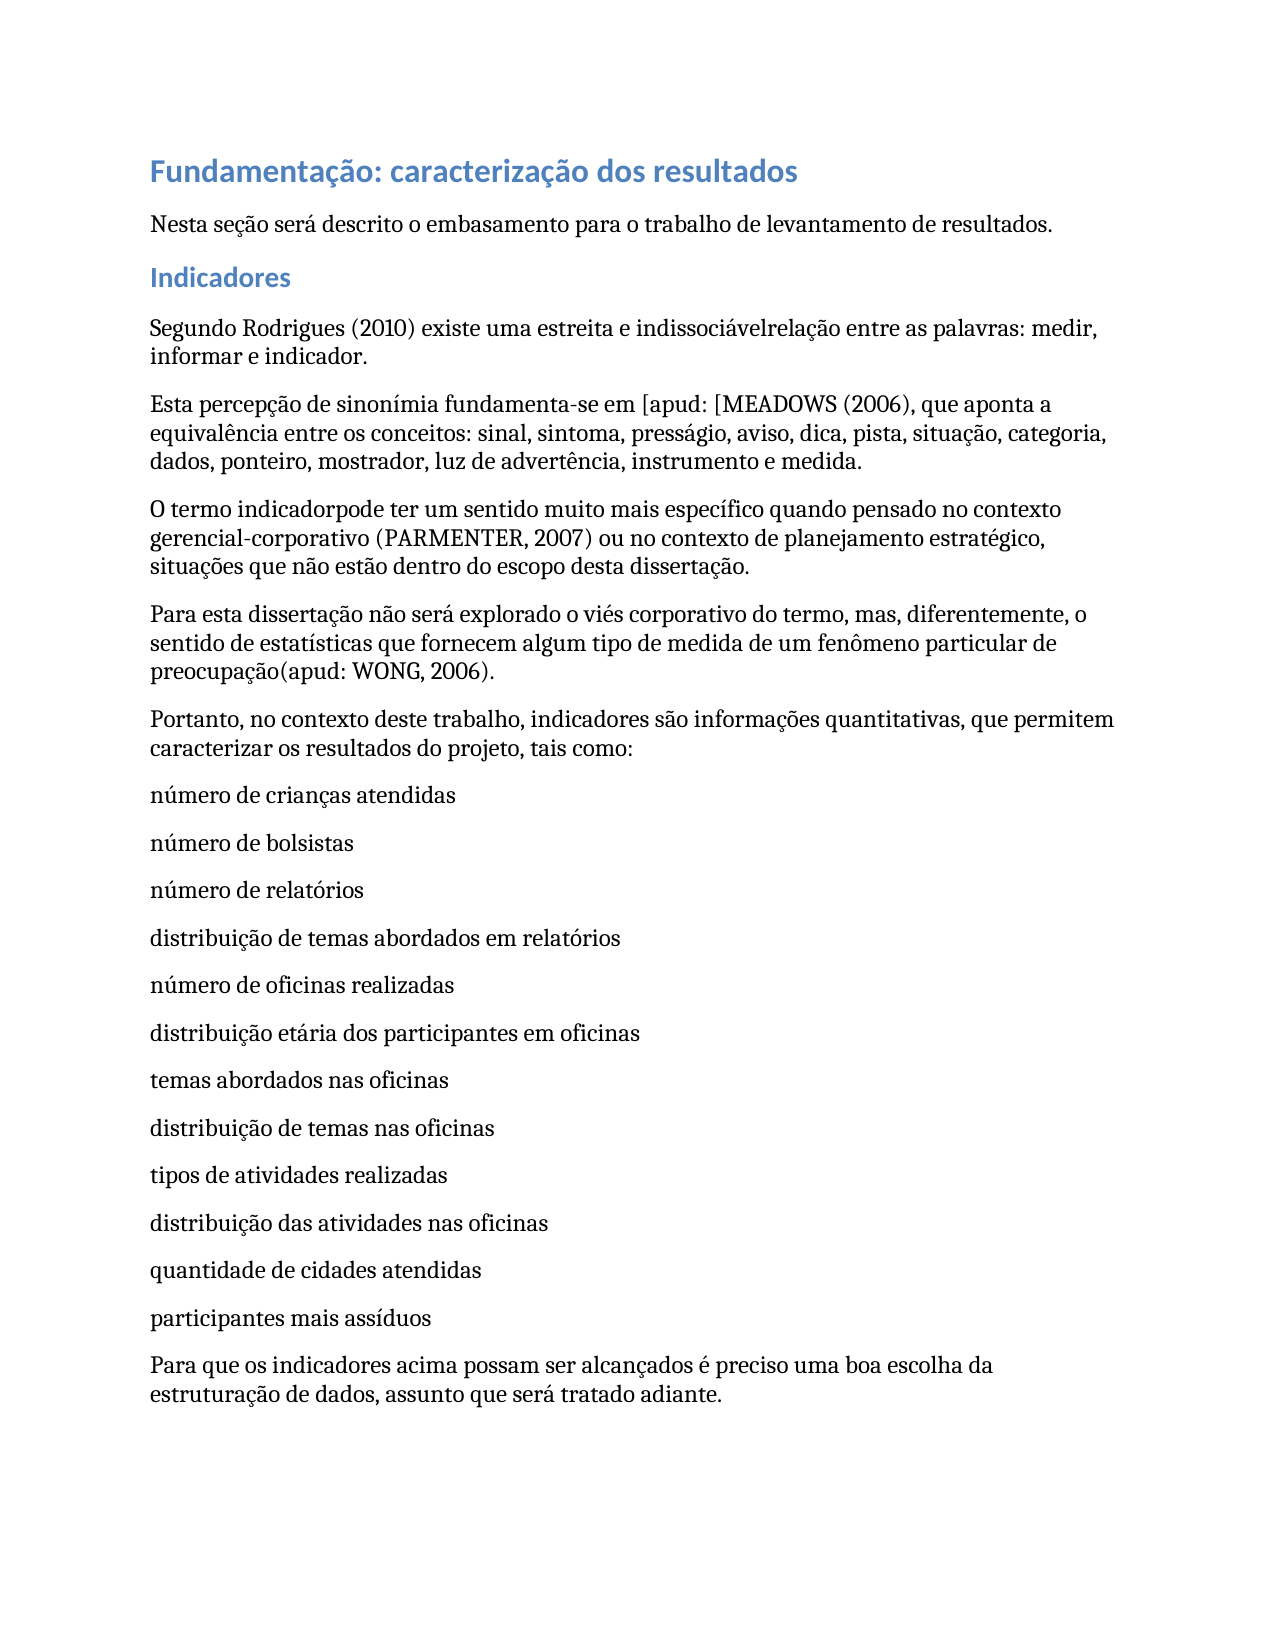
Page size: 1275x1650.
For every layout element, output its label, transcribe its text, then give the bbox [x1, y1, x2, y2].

text número de relatórios [150, 876, 1125, 905]
text temas abordados nas oficinas [150, 1066, 1125, 1095]
text número de bolsistas [150, 828, 1125, 857]
text quantidade de cidades atendidas [150, 1256, 1125, 1285]
text número de crianças atendidas [150, 781, 1125, 810]
subtitle Fundamentação: caracterização dos resultados [150, 150, 1125, 191]
subtitle Indicadores [150, 259, 1125, 295]
text distribuição de temas abordados em relatórios [150, 923, 1125, 952]
text Portanto, no contexto deste trabalho, indicadores são informações quantitativas, que permitem caracterizar os resultados do projeto, tais como: [150, 705, 1125, 762]
text Esta percepção de sinonı́mia fundamenta-se em [apud: [MEADOWS (2006), que aponta a equivalência entre os conceitos: sinal, sintoma, presságio, aviso, dica, pista, situação, categoria, dados, ponteiro, mostrador, luz de advertência, instrumento e medida. [150, 390, 1125, 476]
text distribuição etária dos participantes em oficinas [150, 1018, 1125, 1047]
text participantes mais assı́duos [150, 1303, 1125, 1332]
text Nesta seção será descrito o embasamento para o trabalho de levantamento de resultados. [150, 209, 1125, 238]
text O termo indicadorpode ter um sentido muito mais especı́fico quando pensado no contexto gerencial-corporativo (PARMENTER, 2007) ou no contexto de planejamento estratégico, situações que não estão dentro do escopo desta dissertação. [150, 495, 1125, 581]
text Para que os indicadores acima possam ser alcançados é preciso uma boa escolha da estruturação de dados, assunto que será tratado adiante. [150, 1351, 1125, 1408]
text número de oficinas realizadas [150, 971, 1125, 1000]
text tipos de atividades realizadas [150, 1161, 1125, 1190]
text distribuição de temas nas oficinas [150, 1113, 1125, 1142]
text distribuição das atividades nas oficinas [150, 1208, 1125, 1237]
text Segundo Rodrigues (2010) existe uma estreita e indissociávelrelação entre as palavras: medir, informar e indicador. [150, 313, 1125, 371]
text Para esta dissertação não será explorado o viés corporativo do termo, mas, diferentemente, o sentido de estatı́sticas que fornecem algum tipo de medida de um fenômeno particular de preocupação(apud: WONG, 2006). [150, 600, 1125, 686]
